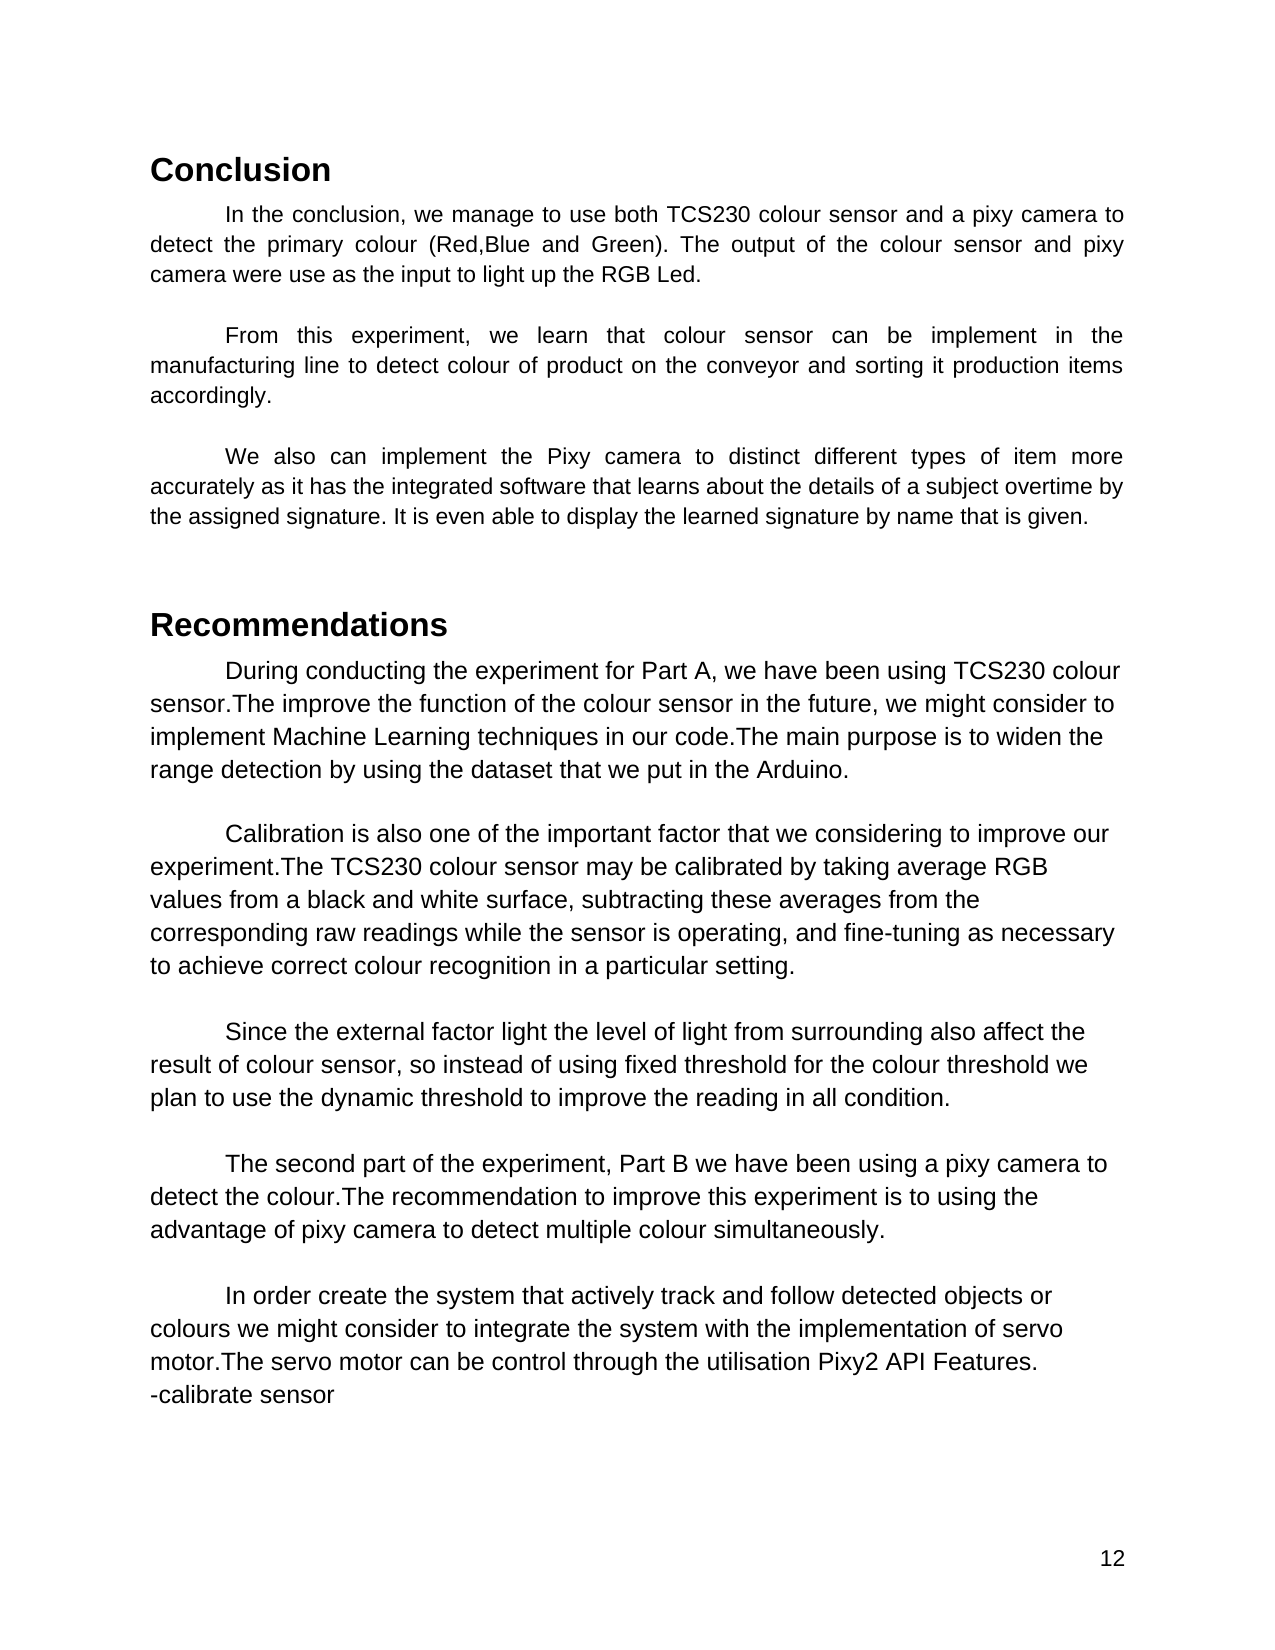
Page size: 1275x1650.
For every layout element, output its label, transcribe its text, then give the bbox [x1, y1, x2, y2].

text During conducting the experiment for Part A, we have been using TCS230 colour sensor.The improve the function of the colour sensor in the future, we might consider to implement Machine Learning techniques in our code.The main purpose is to widen the range detection by using the dataset that we put in the Arduino. [150, 656, 1125, 784]
text The second part of the experiment, Part B we have been using a pixy camera to detect the colour.The recommendation to improve this experiment is to using the advantage of pixy camera to detect multiple colour simultaneously. [150, 1149, 1125, 1244]
text Since the external factor light the level of light from surrounding also affect the result of colour sensor, so instead of using fixed threshold for the colour threshold we plan to use the dynamic threshold to improve the reading in all condition. [150, 1017, 1125, 1112]
subtitle Conclusion [150, 150, 1125, 188]
text -calibrate sensor [150, 1380, 1125, 1409]
text We also can implement the Pixy camera to distinct different types of item more accurately as it has the integrated software that learns about the details of a subject overtime by the assigned signature. It is even able to display the learned signature by name that is given. [150, 443, 1125, 529]
text From this experiment, we learn that colour sensor can be implement in the manufacturing line to detect colour of product on the conveyor and sorting it production items accordingly. [150, 322, 1125, 408]
text Calibration is also one of the important factor that we considering to improve our experiment.The TCS230 colour sensor may be calibrated by taking average RGB values from a black and white surface, subtracting these averages from the corresponding raw readings while the sensor is operating, and fine-tuning as necessary to achieve correct colour recognition in a particular setting. [150, 819, 1125, 979]
text In order create the system that actively track and follow detected objects or colours we might consider to integrate the system with the implementation of servo motor.The servo motor can be control through the utilisation Pixy2 API Features. [150, 1281, 1125, 1376]
subtitle Recommendations [150, 605, 1125, 643]
text In the conclusion, we manage to use both TCS230 colour sensor and a pixy camera to detect the primary colour (Red,Blue and Green). The output of the colour sensor and pixy camera were use as the input to light up the RGB Led. [150, 201, 1125, 288]
